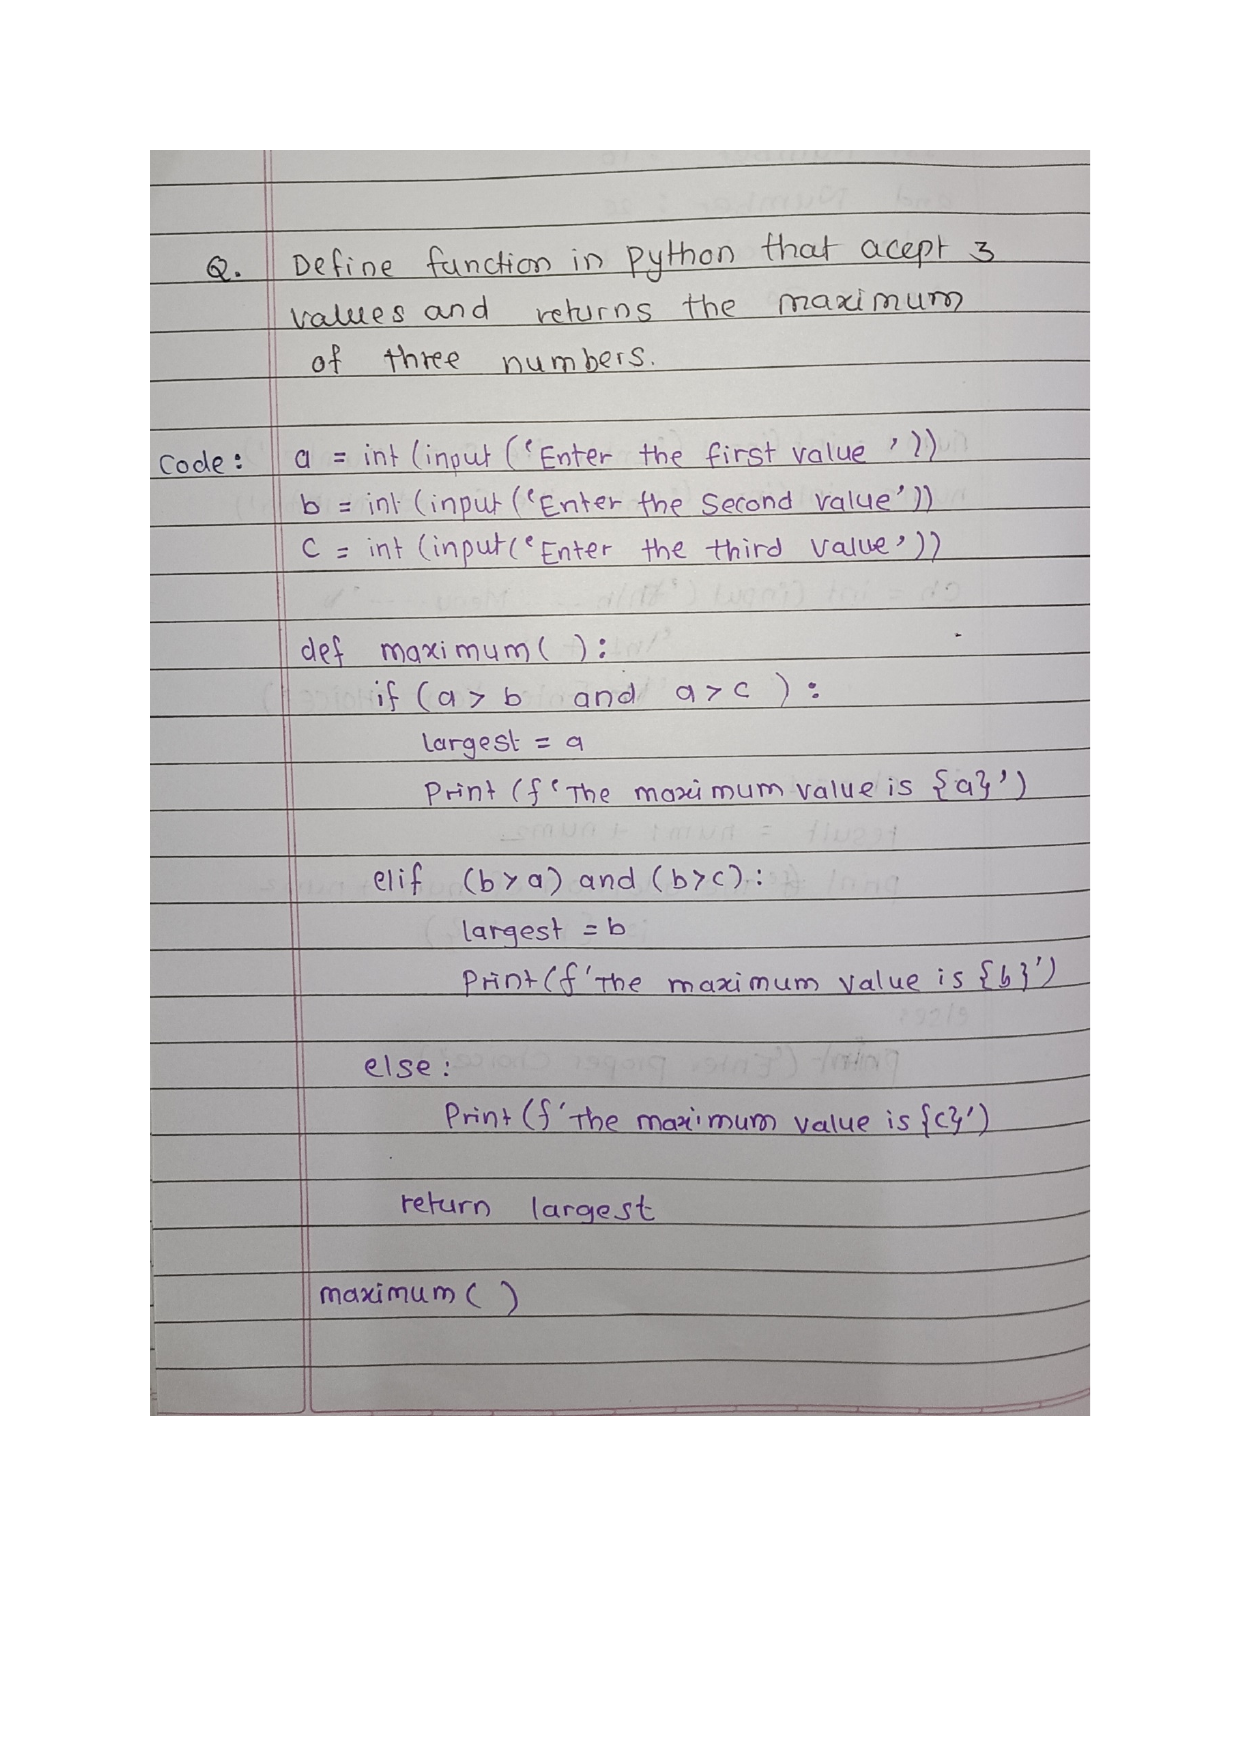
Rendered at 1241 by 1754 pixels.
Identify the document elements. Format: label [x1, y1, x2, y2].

picture [150, 150, 1091, 1416]
